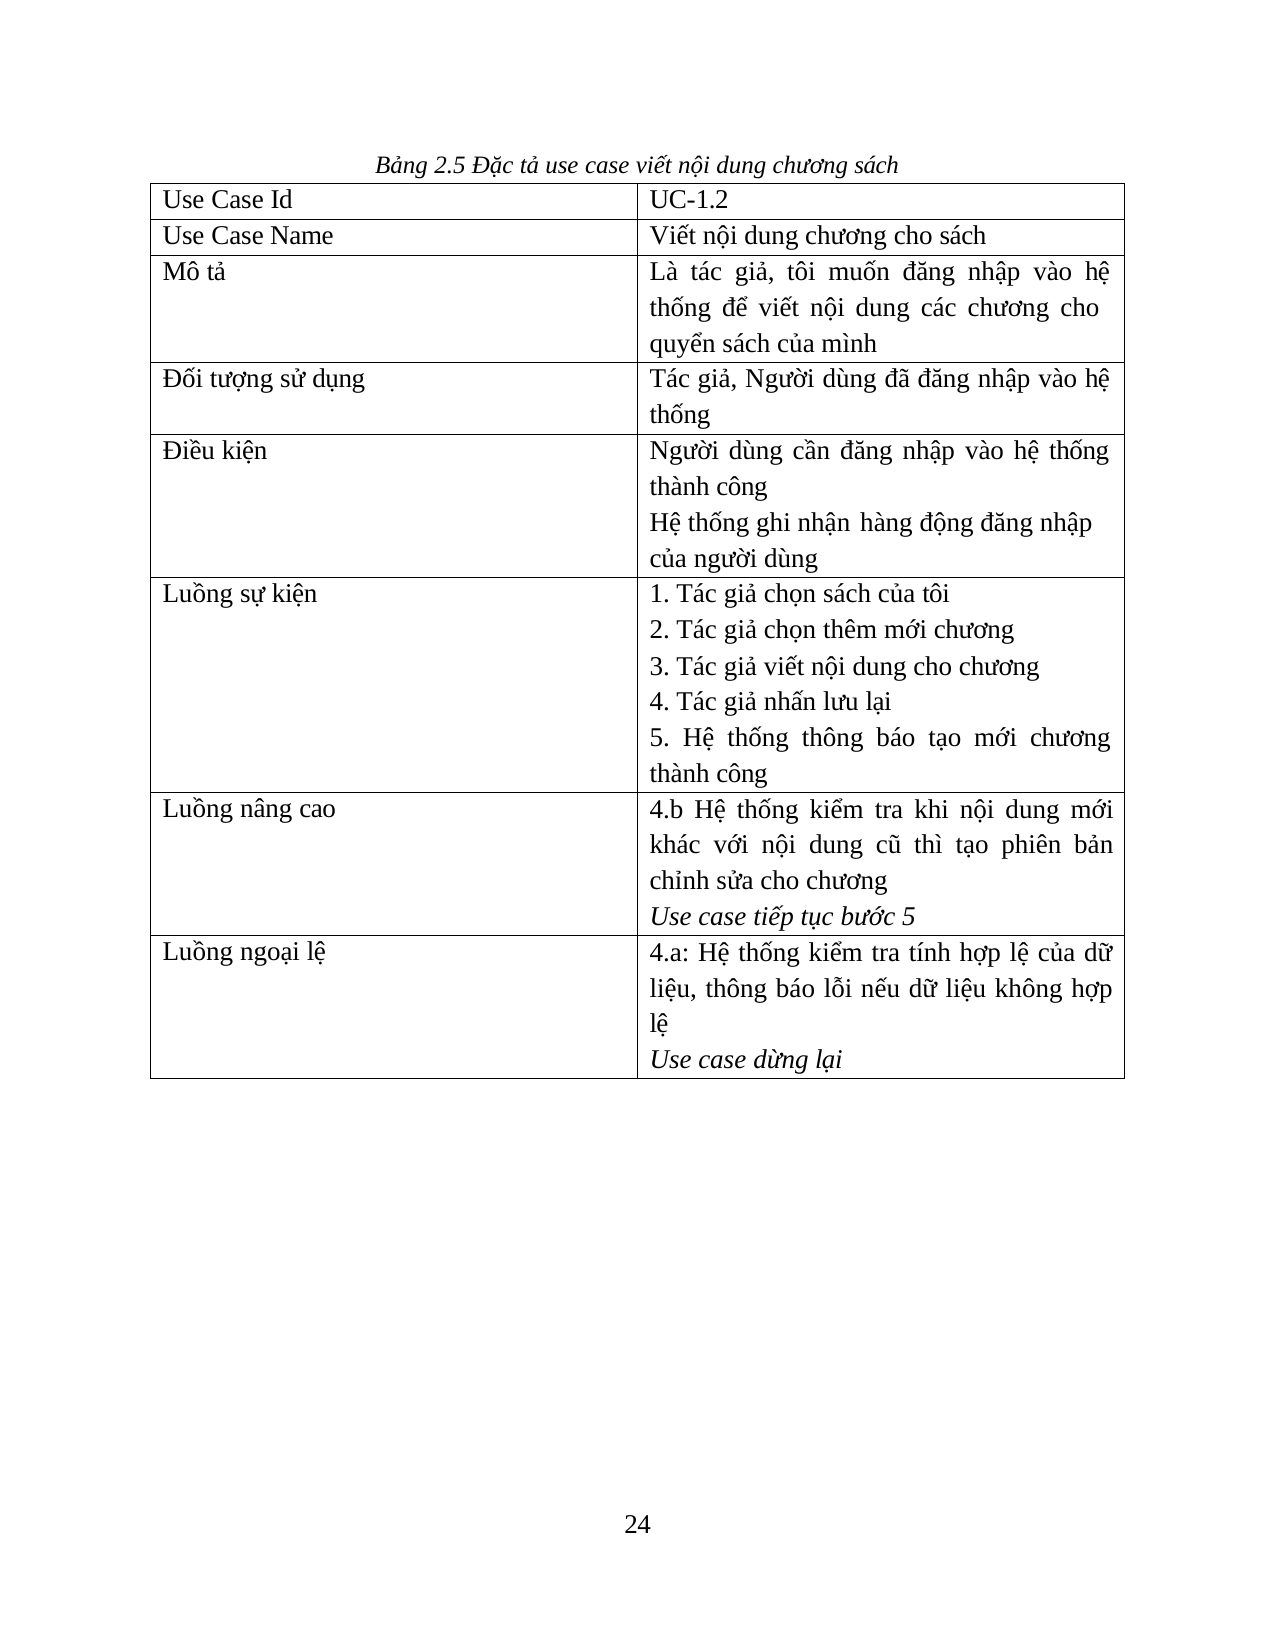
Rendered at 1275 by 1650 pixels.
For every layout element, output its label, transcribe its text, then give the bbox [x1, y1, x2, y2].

table_cell Tác giả chọn sách của tôi Tác giả chọn thêm mới chương Tác giả viết nội dung cho chương Tác giả nhấn lưu lại Hệ thống thông báo tạo mới chương thành công [638, 578, 1124, 792]
table_cell Tác giả, Người dùng đã đăng nhập vào hệ thống [638, 363, 1124, 434]
table_cell Đối tượng sử dụng [151, 363, 637, 434]
table_cell Luồng sự kiện [151, 578, 637, 792]
table_cell 4.a: Hệ thống kiểm tra tính hợp lệ của dữ liệu, thông báo lỗi nếu dữ liệu không hợp lệ Use case dừng lại [638, 936, 1124, 1078]
text Bảng 2.5 Đặc tả use case viết nội dung chương sách [375, 150, 1237, 179]
table_cell Mô tả [151, 256, 637, 362]
table_cell Người dùng cần đăng nhập vào hệ thống thành công Hệ thống ghi nhận hàng động đăng nhập của người dùng [638, 435, 1124, 577]
table_cell 4.b Hệ thống kiểm tra khi nội dung mới khác với nội dung cũ thì tạo phiên bản chỉnh sửa cho chương Use case tiếp tục bước 5 [638, 793, 1124, 935]
table_header Use Case Id [151, 184, 637, 219]
table_cell Use Case Name [151, 220, 637, 254]
table_cell Viết nội dung chương cho sách [638, 220, 1124, 254]
table_cell Luồng ngoại lệ [151, 936, 637, 1078]
table_cell Luồng nâng cao [151, 793, 637, 935]
table_cell Điều kiện [151, 435, 637, 577]
table_header UC-1.2 [638, 184, 1124, 219]
table_cell Là tác giả, tôi muốn đăng nhập vào hệ thống để viết nội dung các chương cho quyển sách của mình [638, 256, 1124, 362]
